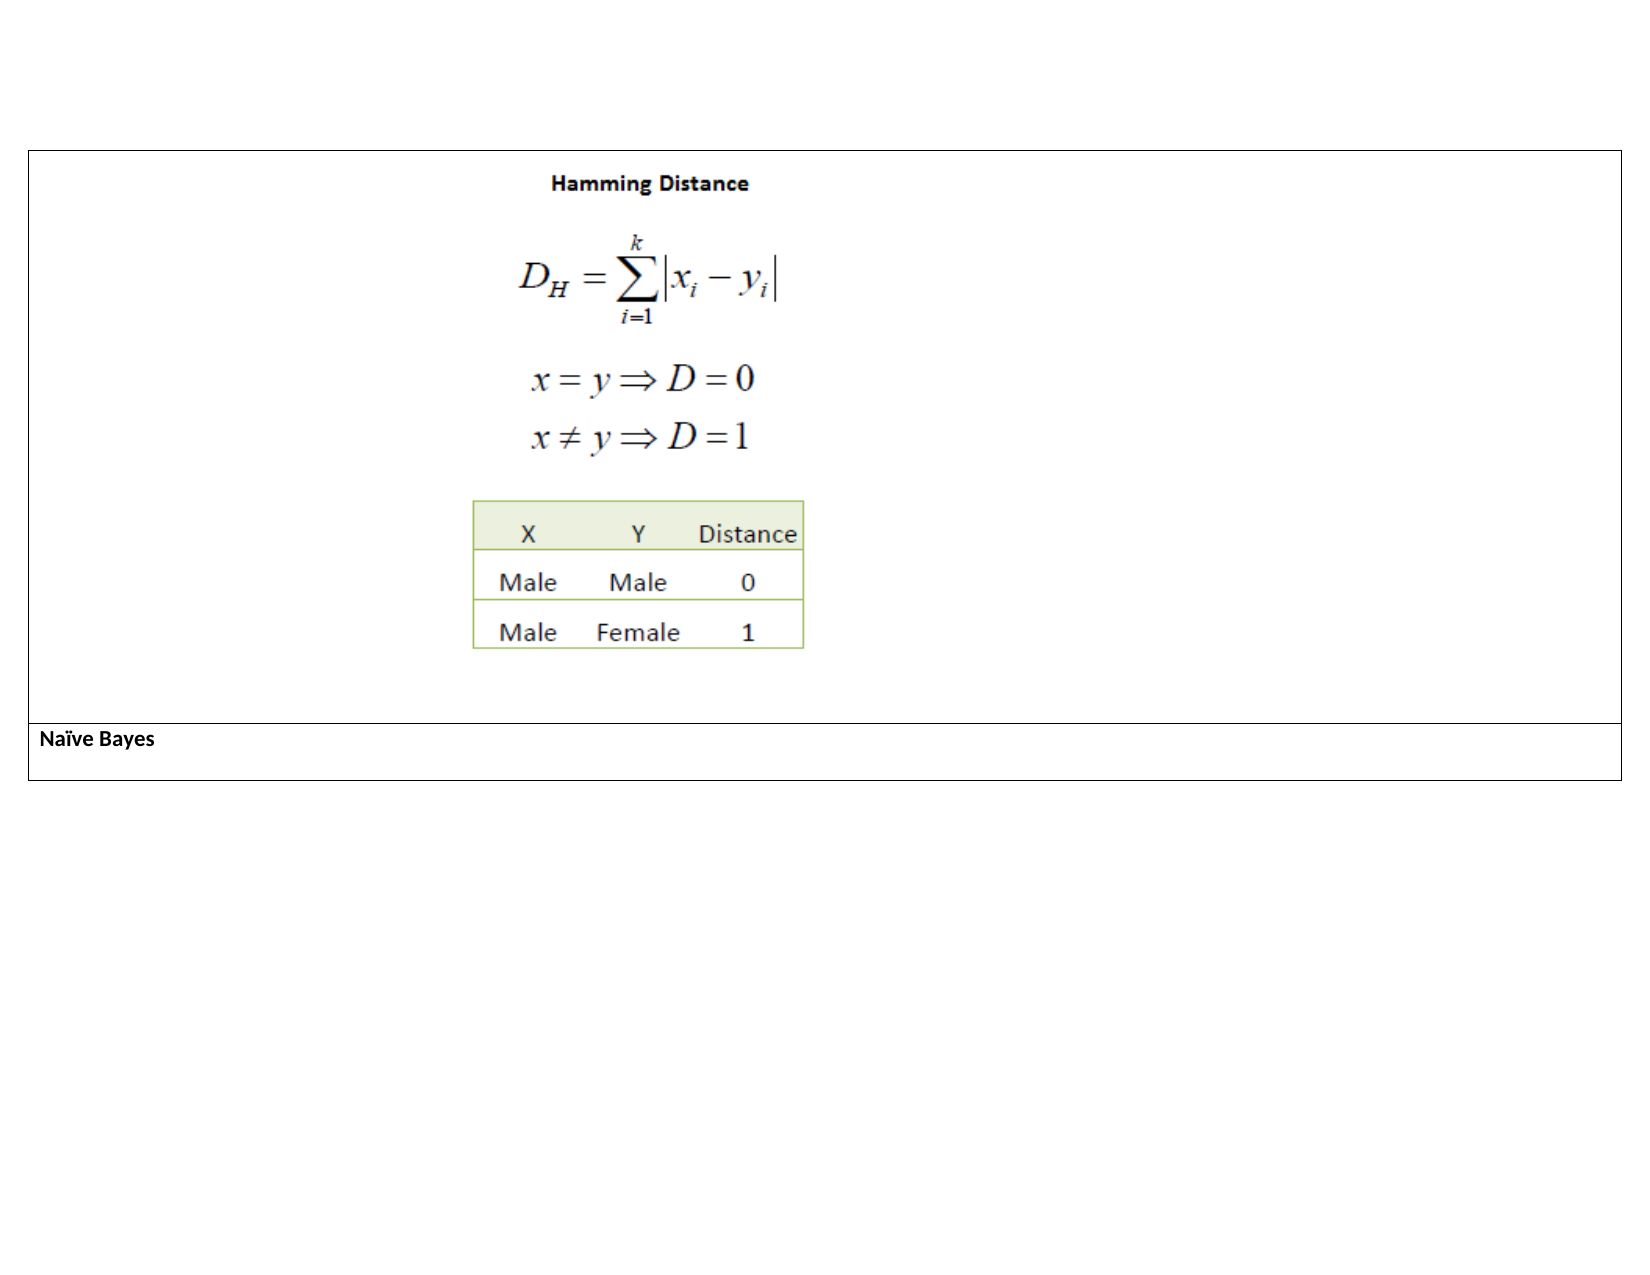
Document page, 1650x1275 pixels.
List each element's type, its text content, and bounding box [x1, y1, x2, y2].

table_cell Naïve Bayes Step1:- P(drives) = Number of drivers/Total observations = 20/30 Step2:- P(X) = Draw the circle around the new observation (we consider that all the datapoint inside the cirule have similar feature) Draw the circle –we have to decide whether the circle would be smaller or bigger (Algortham will take care of it) Step3:- Naïve [29, 724, 1621, 780]
picture [401, 152, 881, 671]
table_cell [29, 151, 1621, 723]
